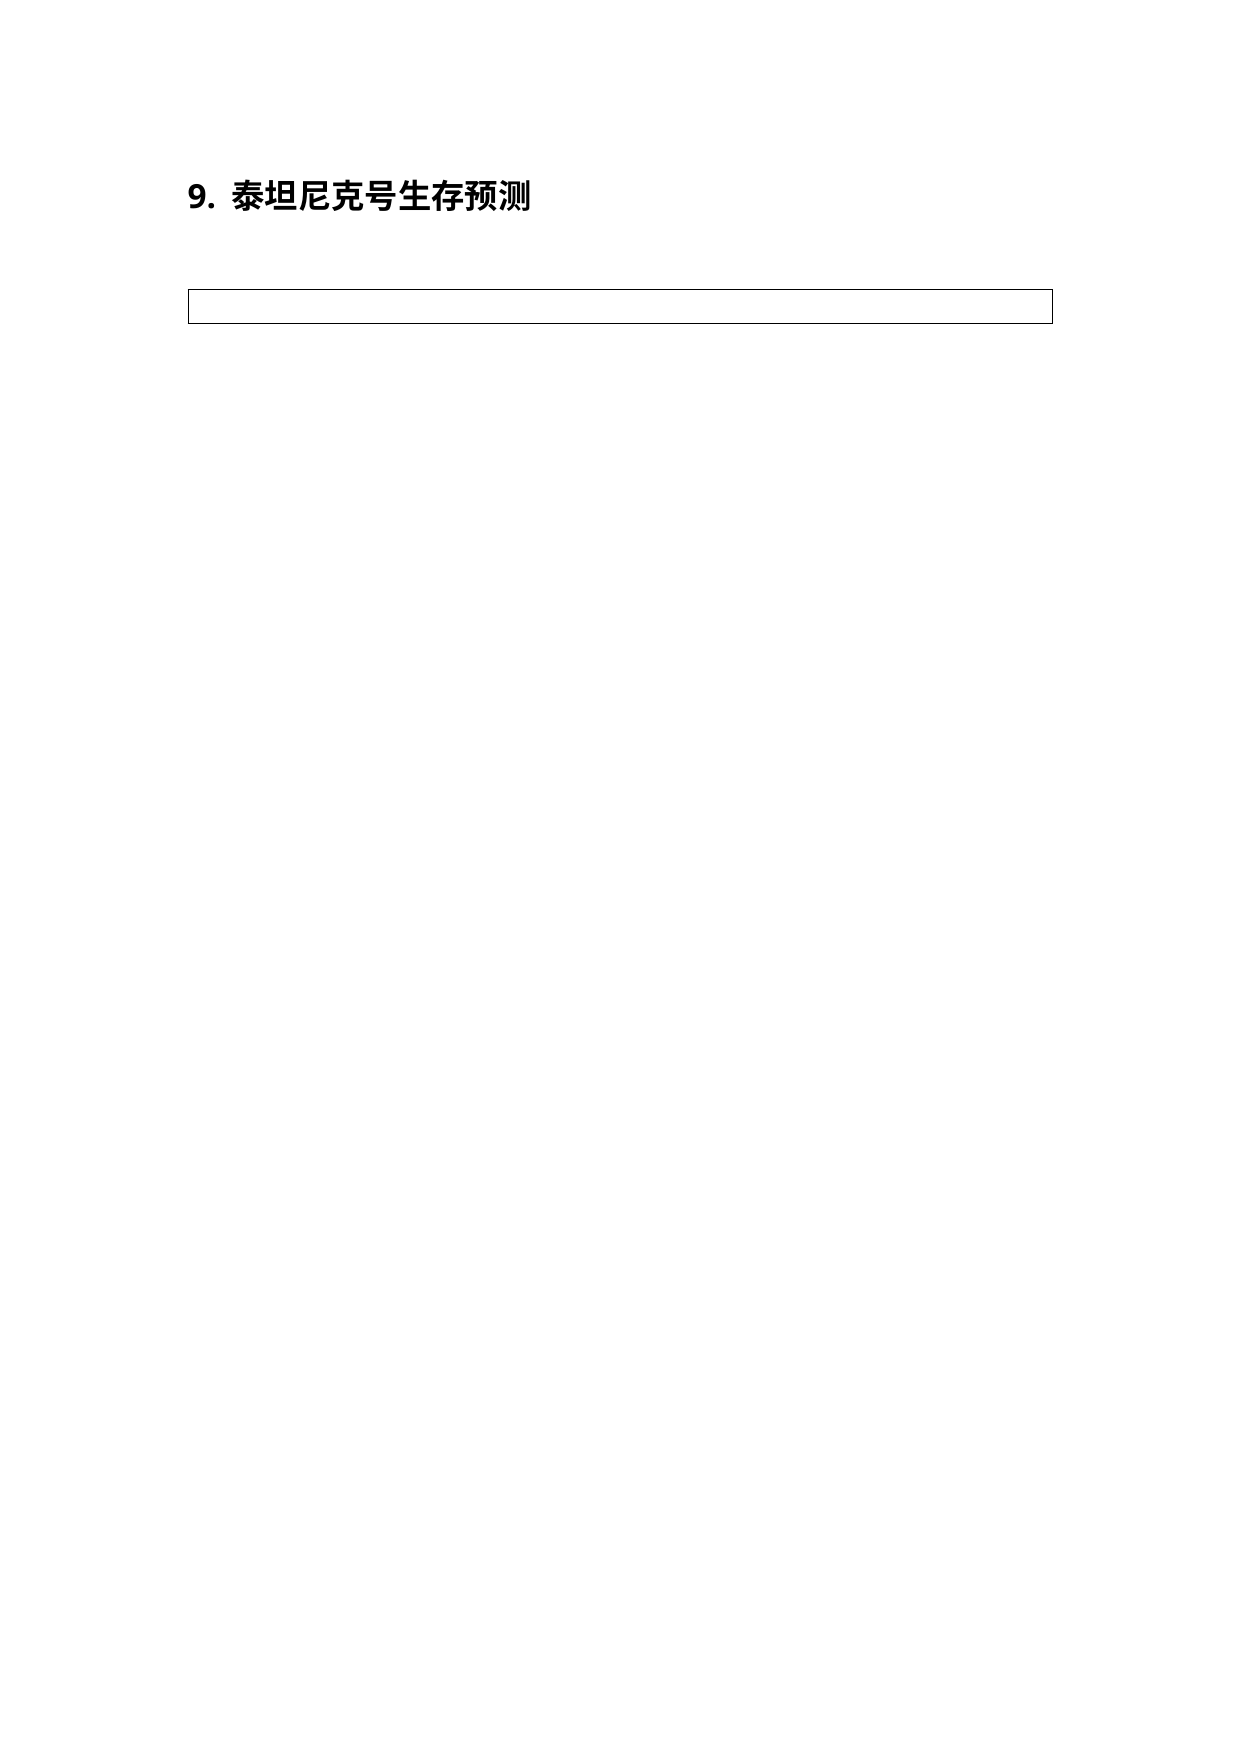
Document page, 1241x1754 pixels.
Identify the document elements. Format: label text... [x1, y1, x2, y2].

table_header [189, 290, 1052, 323]
subtitle 泰坦尼克号生存预测 [187, 162, 1053, 227]
